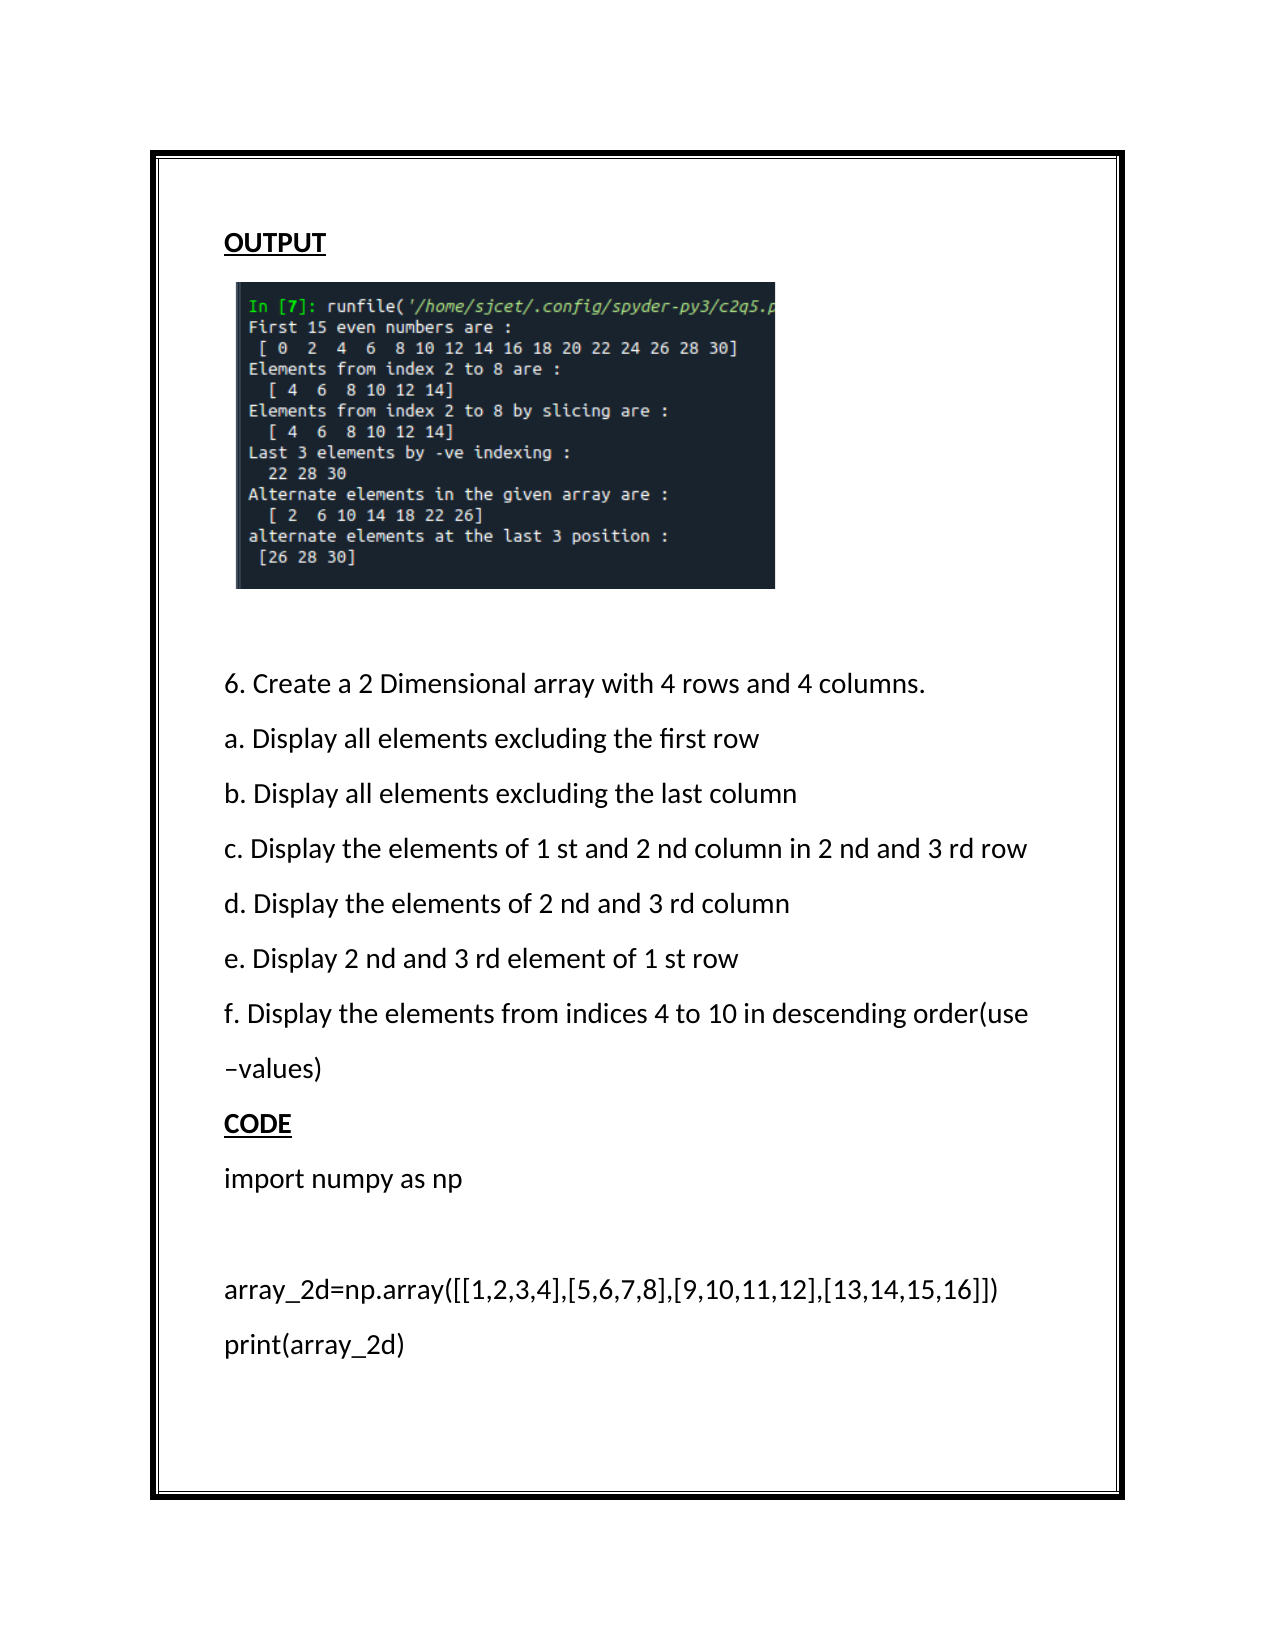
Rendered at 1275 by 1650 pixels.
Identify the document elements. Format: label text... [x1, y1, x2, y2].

text array_2d=np.array([[1,2,3,4],[5,6,7,8],[9,10,11,12],[13,14,15,16]]) [224, 1271, 1051, 1306]
text d. Display the elements of 2 nd and 3 rd column [224, 885, 1051, 921]
picture [235, 282, 775, 589]
text –values) [224, 1050, 1051, 1086]
text f. Display the elements from indices 4 to 10 in descending order(use [224, 995, 1051, 1031]
text 6. Create a 2 Dimensional array with 4 rows and 4 columns. [224, 665, 1051, 700]
text b. Display all elements excluding the last column [224, 775, 1051, 811]
text a. Display all elements excluding the first row [224, 720, 1051, 755]
text CODE [224, 1106, 1051, 1141]
text print(array_2d) [224, 1326, 1051, 1362]
text import numpy as np [224, 1161, 1051, 1196]
text e. Display 2 nd and 3 rd element of 1 st row [224, 940, 1051, 976]
text c. Display the elements of 1 st and 2 nd column in 2 nd and 3 rd row [224, 830, 1051, 866]
text OUTPUT [224, 224, 1051, 259]
